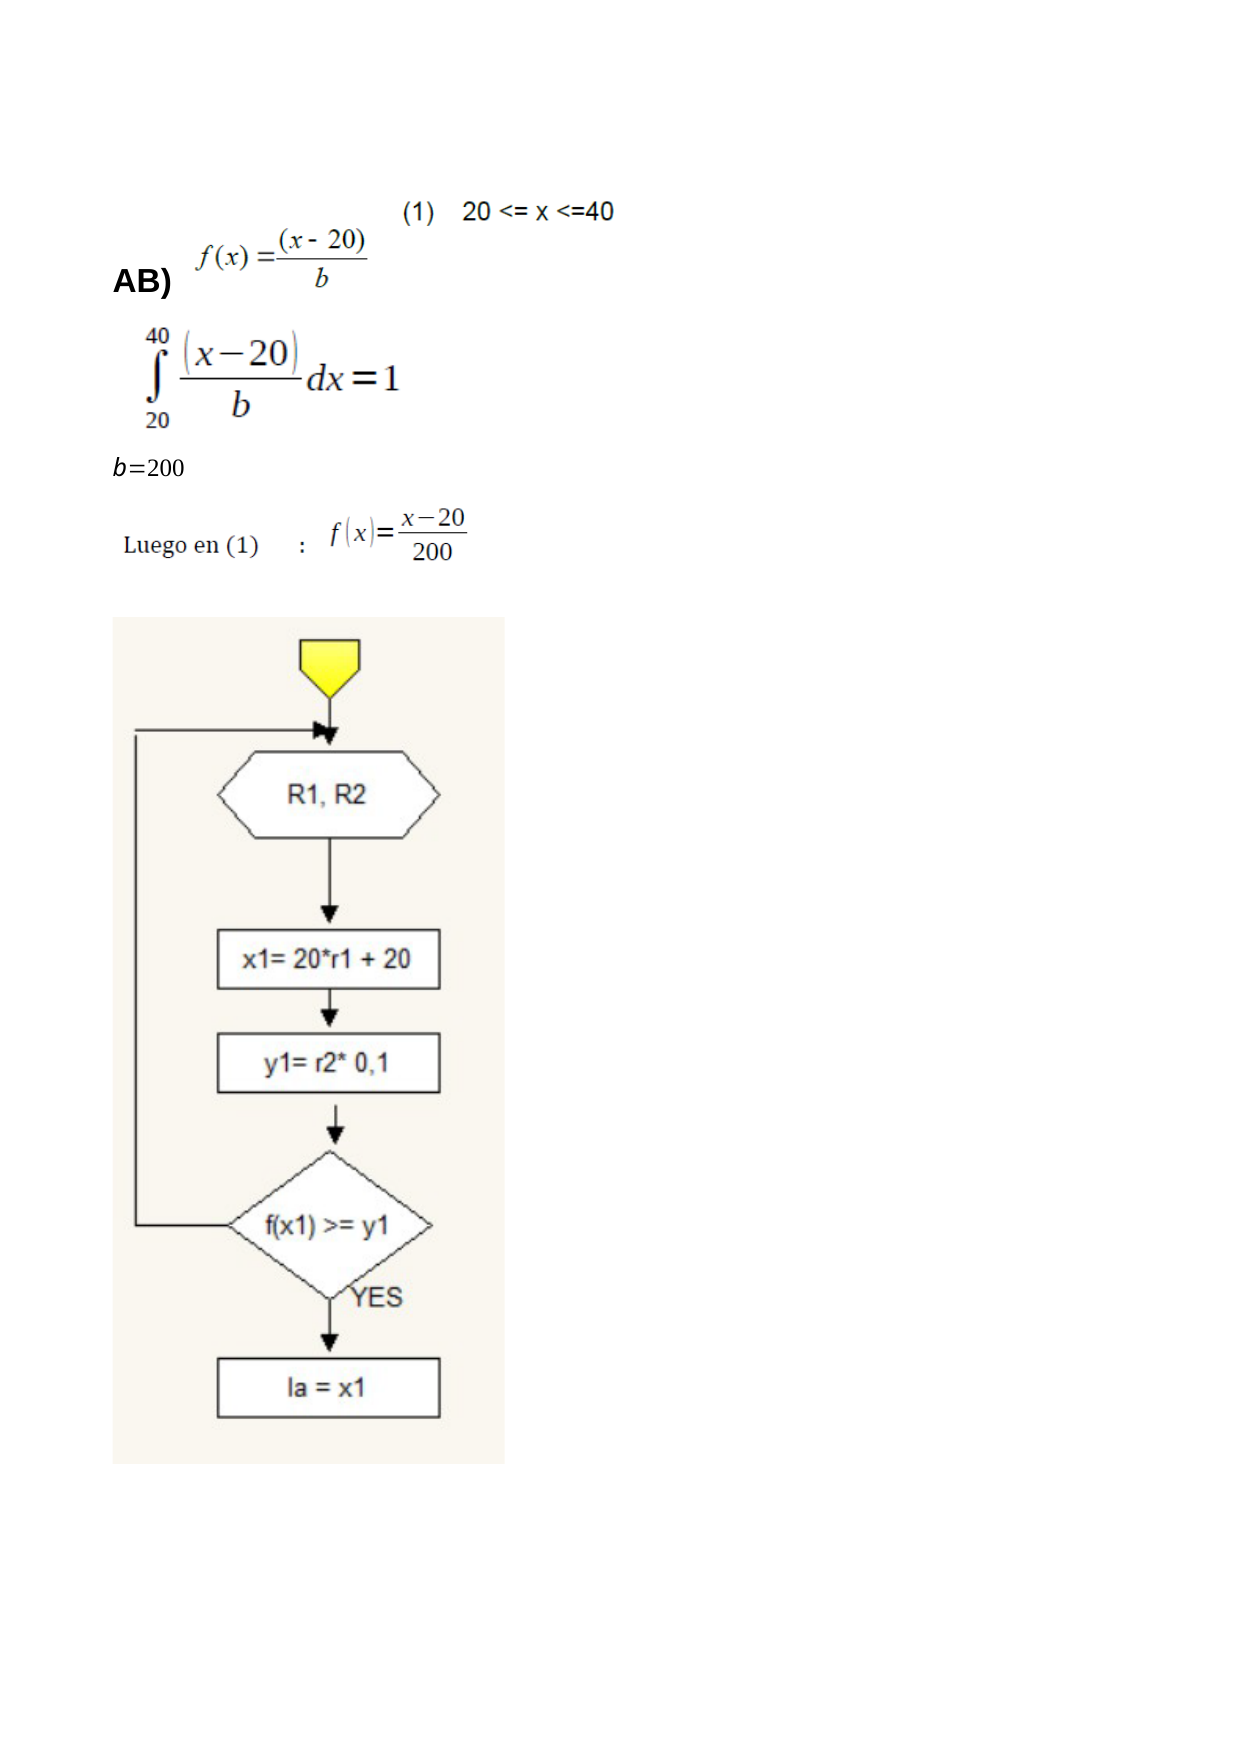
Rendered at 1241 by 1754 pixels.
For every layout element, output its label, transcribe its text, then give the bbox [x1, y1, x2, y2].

text b=200 [112, 449, 1128, 483]
subtitle AB) [112, 187, 1128, 299]
